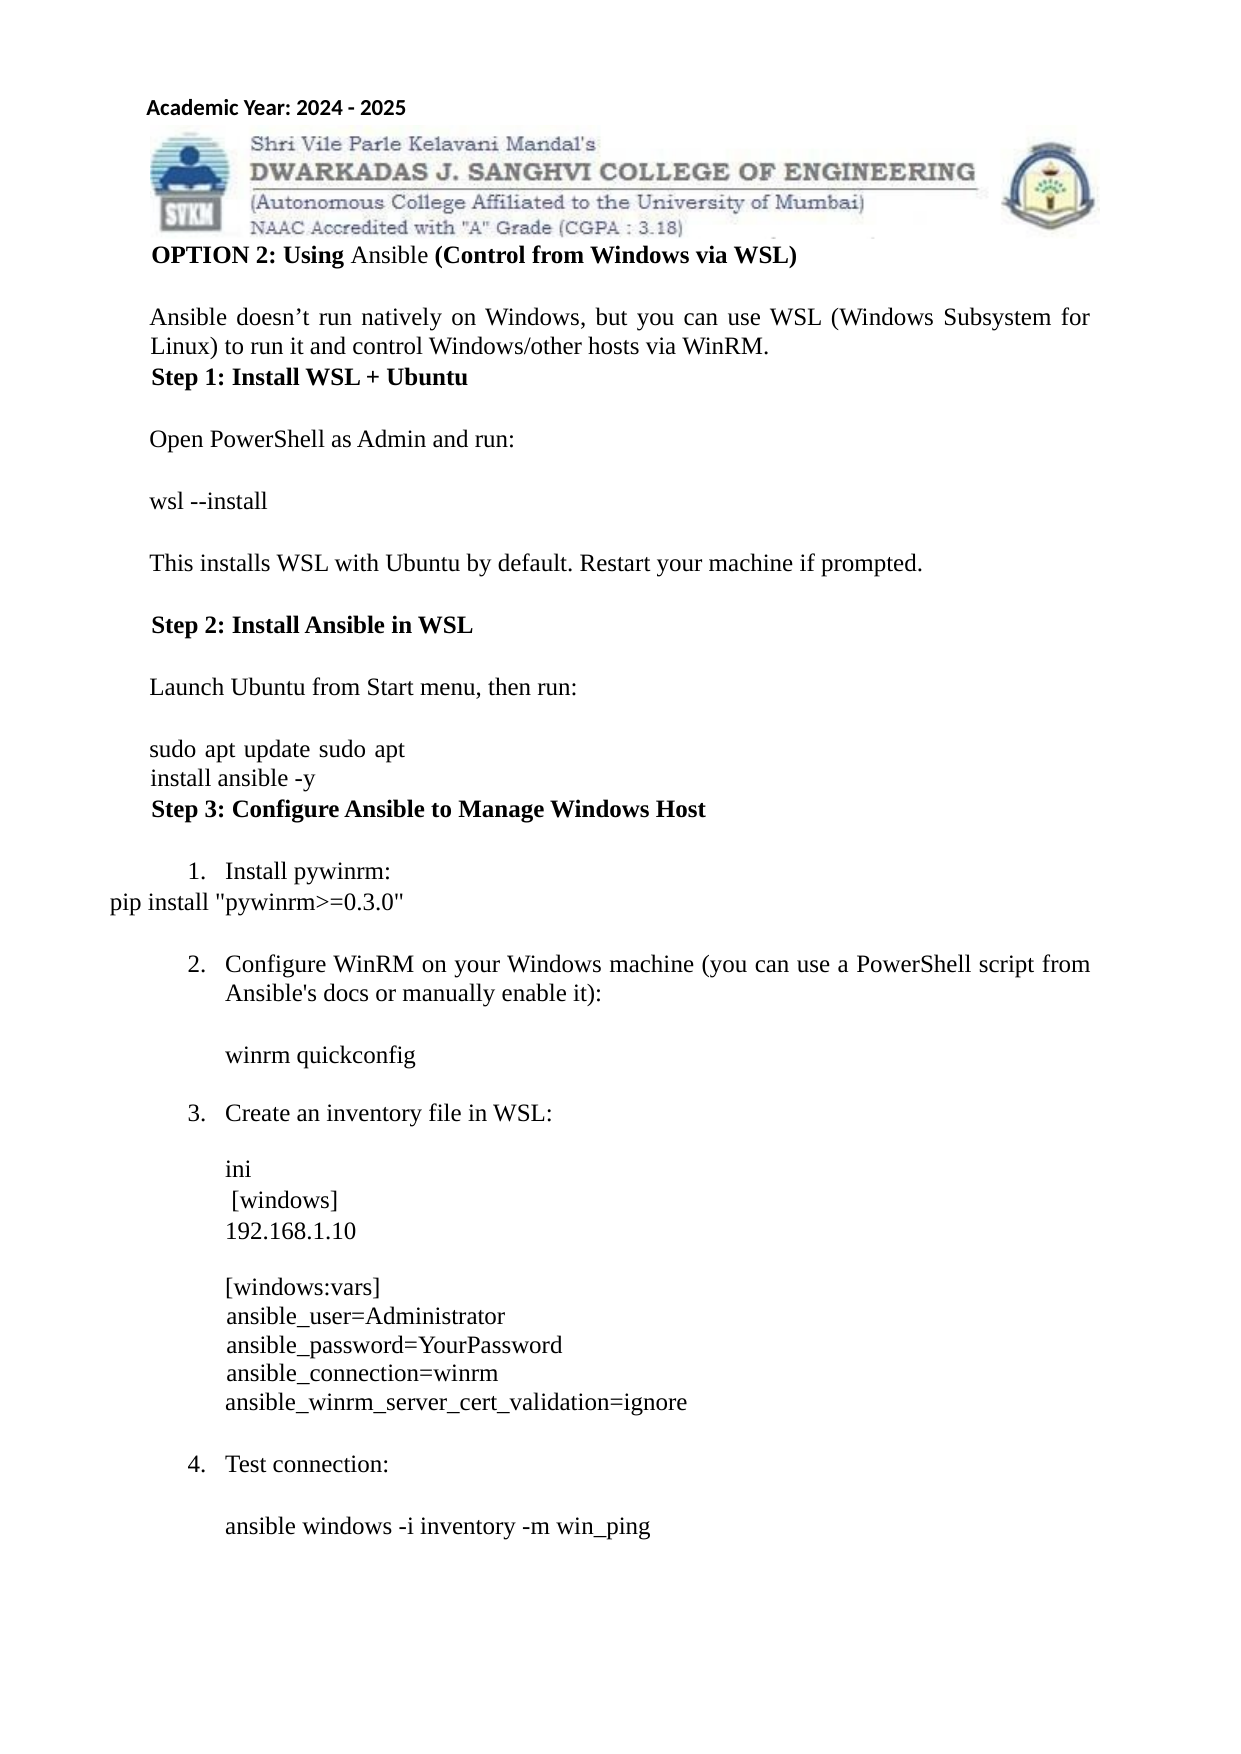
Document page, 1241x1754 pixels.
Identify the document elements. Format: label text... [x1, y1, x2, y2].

text This installs WSL with Ubuntu by default. Restart your machine if prompted. [149, 548, 1091, 577]
text wsl --install [149, 486, 1091, 515]
text Step 1: Install WSL + Ubuntu [151, 362, 1092, 391]
text Step 2: Install Ansible in WSL [151, 610, 1092, 638]
text [windows] [231, 1185, 1091, 1214]
text sudo apt update sudo apt install ansible -y [149, 734, 405, 792]
text ansible windows -i inventory -m win_ping [225, 1511, 1091, 1540]
text Ansible doesn’t run natively on Windows, but you can use WSL (Windows Subsystem for Linux) to run it and control Windows/other hosts via WinRM. [149, 302, 1091, 360]
list Create an inventory file in WSL: [187, 1098, 1091, 1127]
text Launch Ubuntu from Start menu, then run: [149, 672, 1091, 701]
text [windows:vars] ansible_user=Administrator ansible_password=YourPassword ansible_connection=winrm [225, 1273, 657, 1387]
list Configure WinRM on your Windows machine (you can use a PowerShell script from Ansible's docs or manually enable it): [187, 949, 1091, 1007]
text OPTION 2: Using Ansible (Control from Windows via WSL) [151, 125, 1092, 269]
list Test connection: [187, 1449, 1091, 1478]
list Install pywinrm: [187, 856, 1091, 885]
text ansible_winrm_server_cert_validation=ignore [225, 1387, 1091, 1416]
text 192.168.1.10 [225, 1216, 1091, 1245]
text Step 3: Configure Ansible to Manage Windows Host [151, 794, 1092, 823]
text winrm quickconfig [225, 1040, 1091, 1069]
picture [1092, 125, 1100, 239]
text ini [225, 1154, 1091, 1183]
text pip install "pywinrm>=0.3.0" [103, 887, 516, 916]
text Open PowerShell as Admin and run: [149, 424, 1091, 453]
